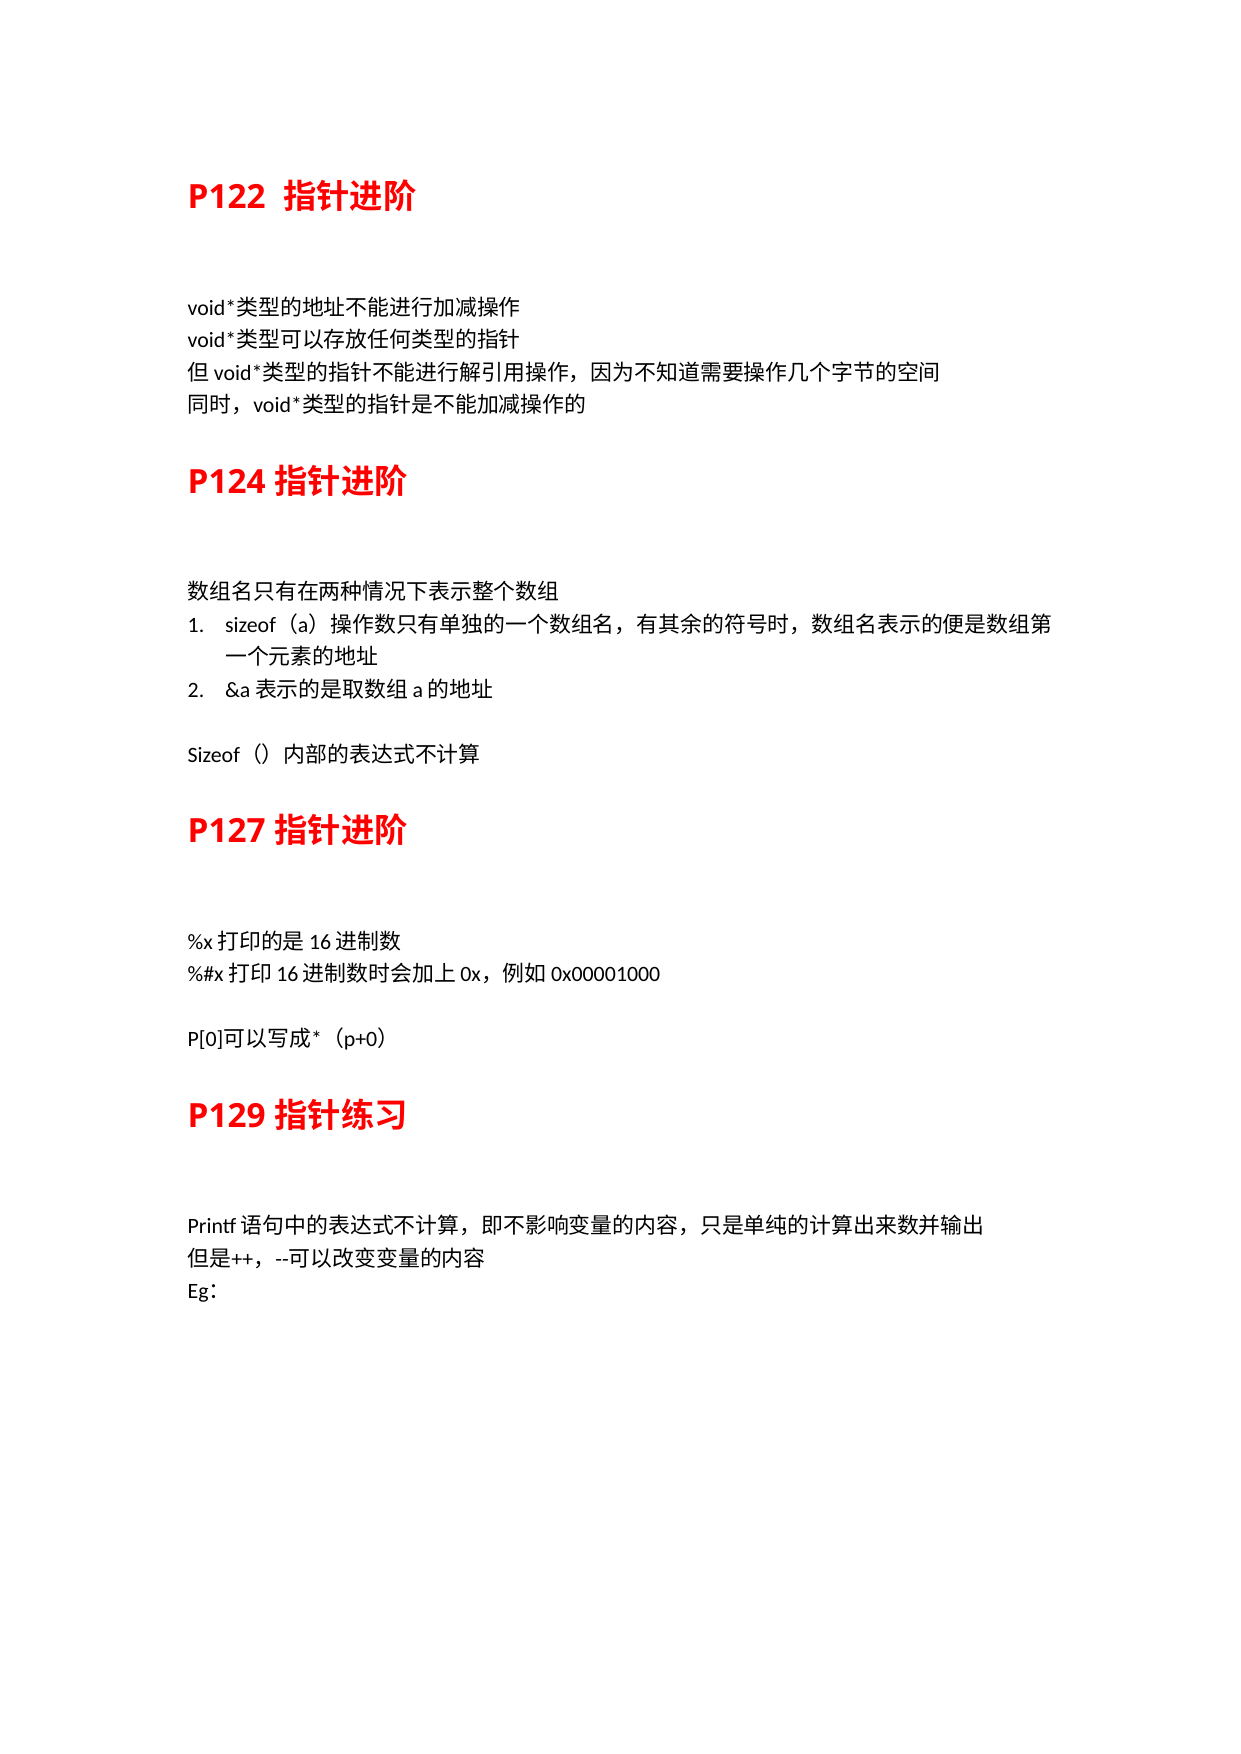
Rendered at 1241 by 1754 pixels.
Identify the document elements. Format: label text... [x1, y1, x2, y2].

text %x打印的是16进制数 [187, 923, 1053, 956]
text Sizeof（）内部的表达式不计算 [187, 736, 1053, 769]
subtitle P124 指针进阶 [187, 446, 1053, 511]
text 但void*类型的指针不能进行解引用操作，因为不知道需要操作几个字节的空间 [187, 354, 1053, 387]
text void*类型的地址不能进行加减操作 [187, 289, 1053, 322]
text Eg： [187, 1273, 1053, 1305]
list &a表示的是取数组a的地址 [187, 671, 1053, 704]
subtitle P127 指针进阶 [187, 796, 1053, 861]
subtitle P129 指针练习 [187, 1080, 1053, 1145]
text 数组名只有在两种情况下表示整个数组 [187, 574, 1053, 606]
text void*类型可以存放任何类型的指针 [187, 322, 1053, 354]
subtitle P122 指针进阶 [187, 162, 1053, 227]
text P[0]可以写成*（p+0） [187, 1021, 1053, 1053]
text 但是++，--可以改变变量的内容 [187, 1240, 1053, 1273]
text Printf语句中的表达式不计算，即不影响变量的内容，只是单纯的计算出来数并输出 [187, 1208, 1053, 1240]
text 同时，void*类型的指针是不能加减操作的 [187, 387, 1053, 419]
text %#x打印16进制数时会加上0x，例如0x00001000 [187, 956, 1053, 988]
list sizeof（a）操作数只有单独的一个数组名，有其余的符号时，数组名表示的便是数组第一个元素的地址 [187, 606, 1053, 671]
